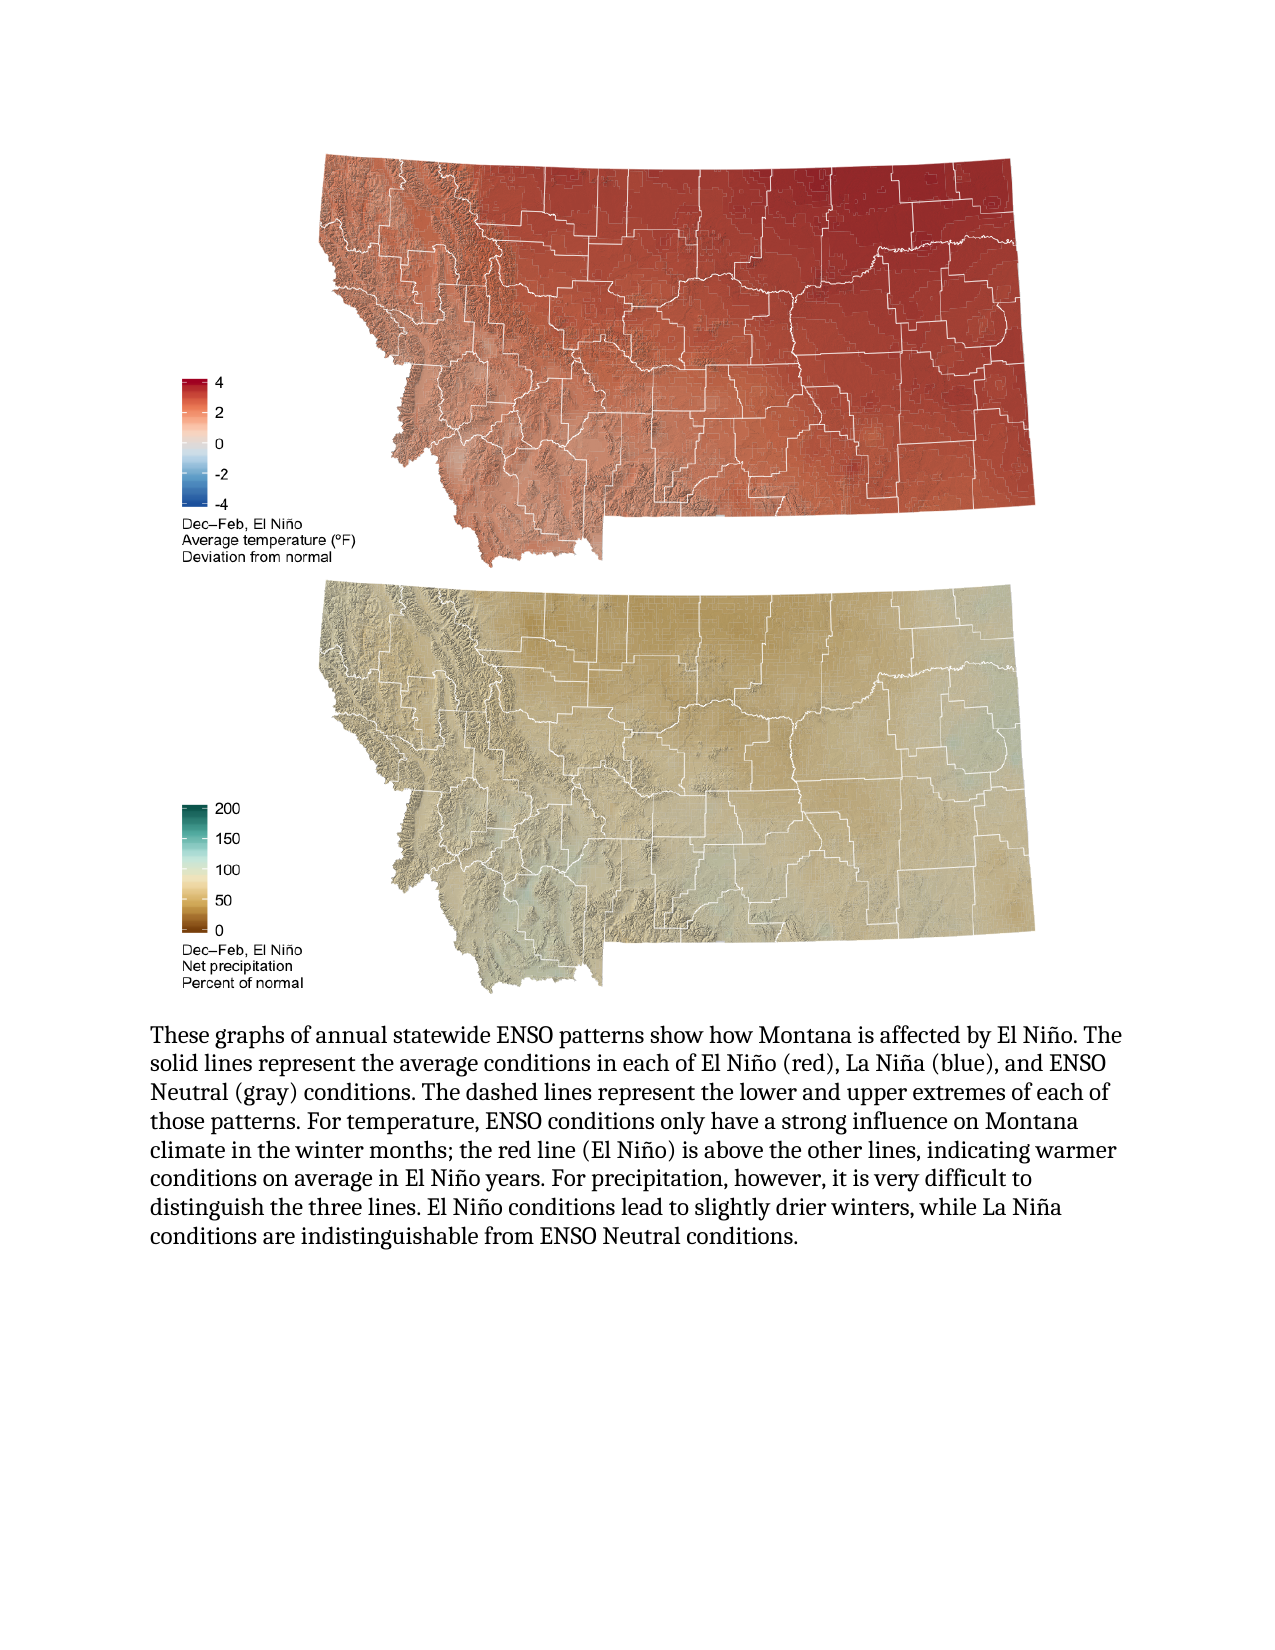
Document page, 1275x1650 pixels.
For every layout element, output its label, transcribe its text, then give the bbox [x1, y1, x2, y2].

picture [168, 150, 1044, 1002]
text These graphs of annual statewide ENSO patterns show how Montana is affected by El Niño. The solid lines represent the average conditions in each of El Niño (red), La Niña (blue), and ENSO Neutral (gray) conditions. The dashed lines represent the lower and upper extremes of each of those patterns. For temperature, ENSO conditions only have a strong influence on Montana climate in the winter months; the red line (El Niño) is above the other lines, indicating warmer conditions on average in El Niño years. For precipitation, however, it is very difficult to distinguish the three lines. El Niño conditions lead to slightly drier winters, while La Niña conditions are indistinguishable from ENSO Neutral conditions. [150, 1021, 1125, 1251]
